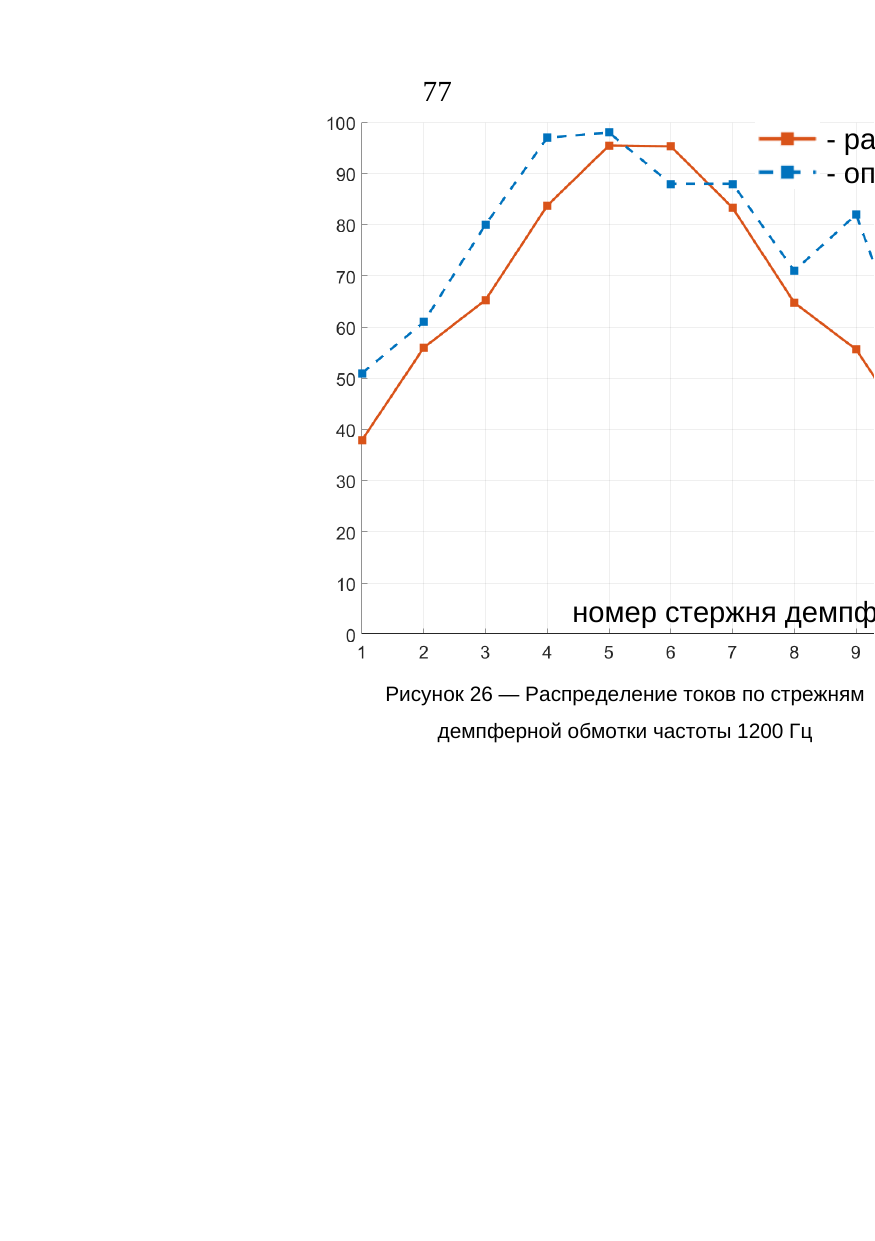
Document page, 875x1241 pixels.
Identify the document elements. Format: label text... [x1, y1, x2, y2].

table_header Рисунок 26 — Распределение токов по стрежням демпферной обмотки частоты 1200 Гц [88, 108, 874, 791]
picture [326, 107, 874, 665]
picture [864, 141, 871, 147]
